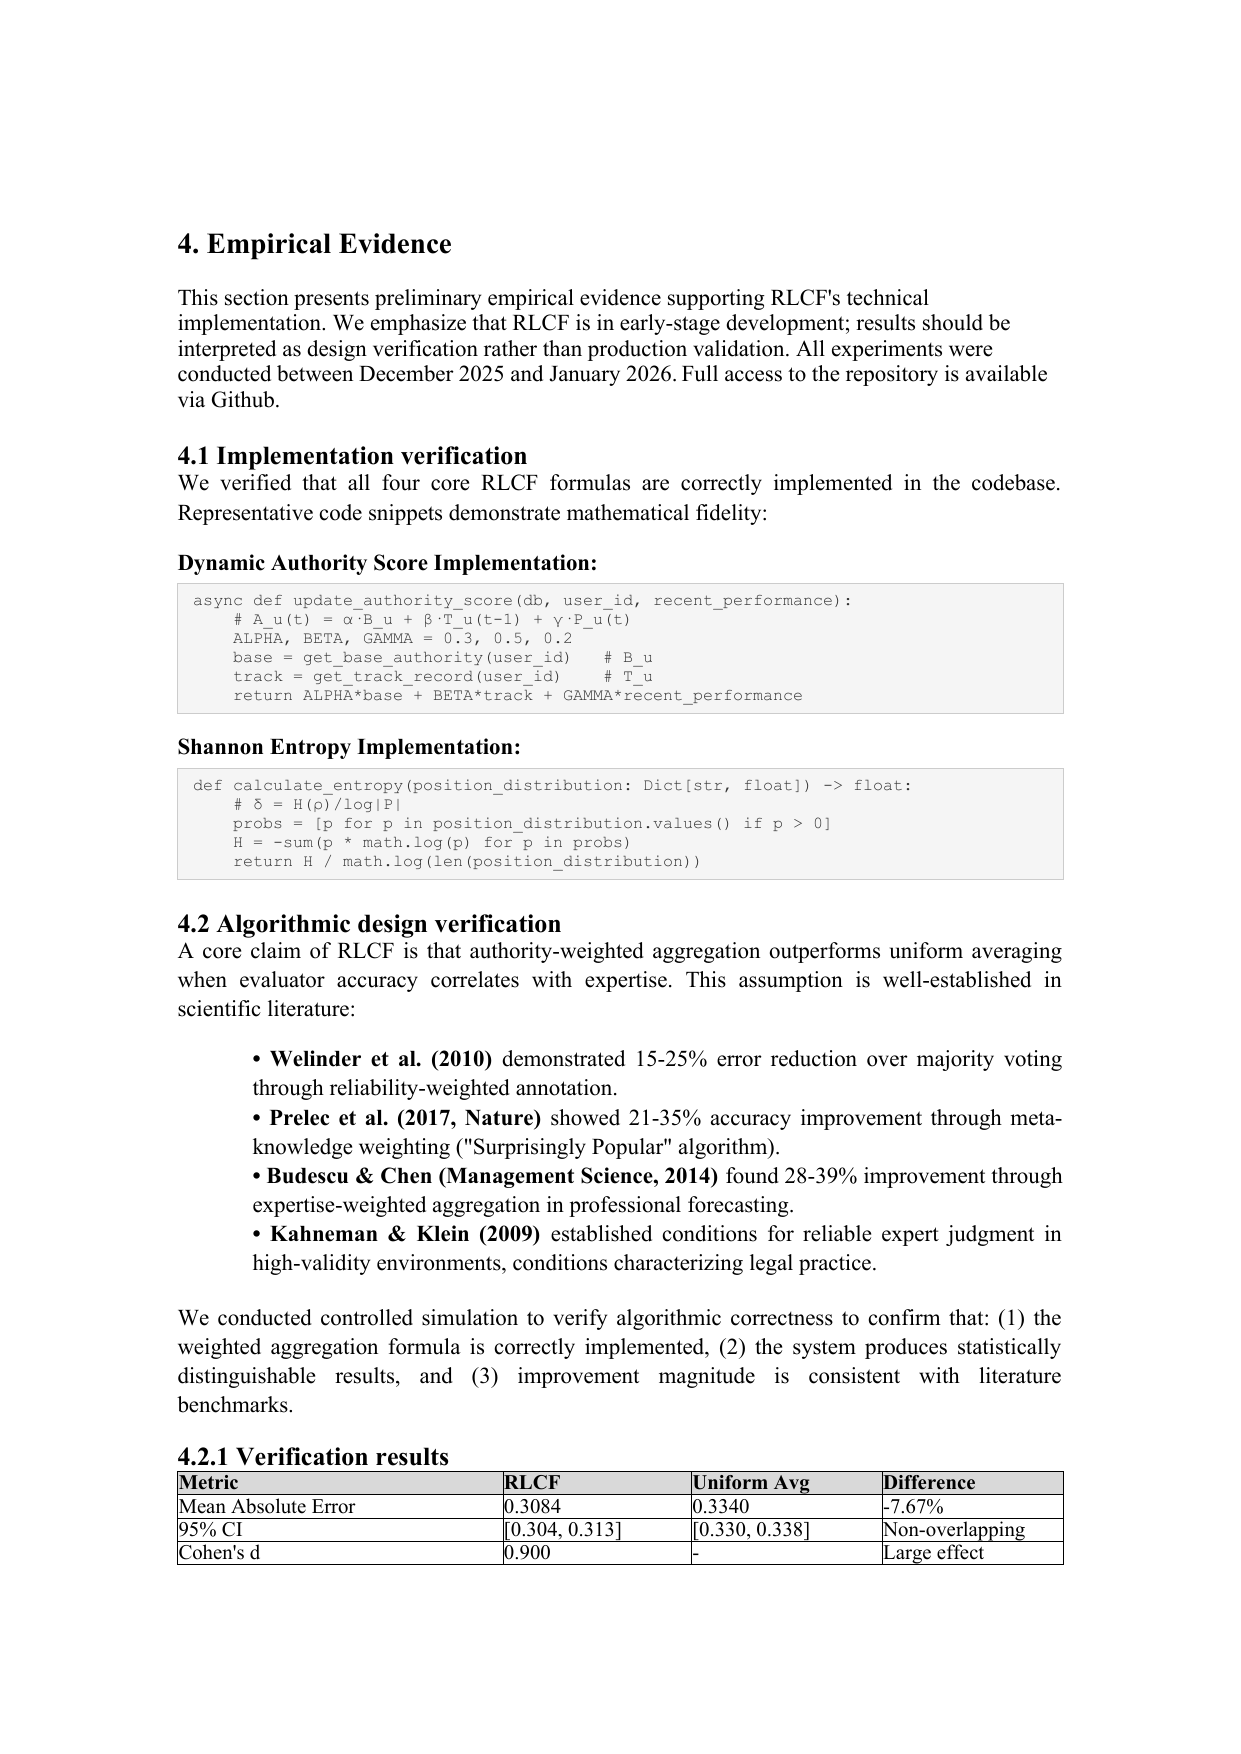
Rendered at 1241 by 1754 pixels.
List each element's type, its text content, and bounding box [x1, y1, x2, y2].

table_header async def update_authority_score(db, user_id, recent_performance): # A_u(t) = α·B_u + β·T_u(t-1) + γ·P_u(t) ALPHA, BETA, GAMMA = 0.3, 0.5, 0.2 base = get_base_authority(user_id) # B_u track = get_track_record(user_id) # T_u return ALPHA*base + BETA*track + GAMMA*recent_performance [178, 584, 1063, 713]
table_cell Large effect [883, 1542, 1063, 1564]
table_cell 0.900 [504, 1542, 691, 1564]
subtitle 4.2 Algorithmic design verification [177, 909, 1063, 938]
text • Welinder et al. (2010) demonstrated 15-25% error reduction over majority voting through reliability-weighted annotation. [252, 1046, 1063, 1101]
table_cell - [692, 1542, 882, 1564]
text • Budescu & Chen (Management Science, 2014) found 28-39% improvement through expertise-weighted aggregation in professional forecasting. [252, 1163, 1063, 1217]
table_cell Mean Absolute Error [178, 1495, 503, 1518]
table_cell [0.330, 0.338] [692, 1519, 882, 1541]
text Shannon Entropy Implementation: [177, 734, 1063, 760]
text • Kahneman & Klein (2009) established conditions for reliable expert judgment in high-validity environments, conditions characterizing legal practice. [252, 1221, 1063, 1276]
text We verified that all four core RLCF formulas are correctly implemented in the codebase. Representative code snippets demonstrate mathematical fidelity: [177, 470, 1063, 525]
text This section presents preliminary empirical evidence supporting RLCF's technical implementation. We emphasize that RLCF is in early-stage development; results should be interpreted as design verification rather than production validation. All experiments were conducted between December 2025 and January 2026. Full access to the repository is available via Github. [177, 285, 1063, 412]
table_header RLCF [504, 1472, 691, 1494]
table_cell Non-overlapping [883, 1519, 1063, 1541]
table_header def calculate_entropy(position_distribution: Dict[str, float]) -> float: # δ = H(ρ)/log|P| probs = [p for p in position_distribution.values() if p > 0] H = -sum(p * math.log(p) for p in probs) return H / math.log(len(position_distribution)) [178, 769, 1063, 879]
subtitle 4.2.1 Verification results [177, 1442, 1063, 1471]
table_header Difference [883, 1472, 1063, 1494]
text • Prelec et al. (2017, Nature) showed 21-35% accuracy improvement through meta-knowledge weighting ("Surprisingly Popular" algorithm). [252, 1104, 1063, 1159]
text A core claim of RLCF is that authority-weighted aggregation outperforms uniform averaging when evaluator accuracy correlates with expertise. This assumption is well-established in scientific literature: [177, 938, 1063, 1022]
text Dynamic Authority Score Implementation: [177, 549, 1063, 575]
table_cell Cohen's d [178, 1542, 503, 1564]
table_cell 0.3340 [692, 1495, 882, 1518]
table_cell 95% CI [178, 1519, 503, 1541]
text 4. Empirical Evidence [177, 228, 1063, 260]
table_cell 0.3084 [504, 1495, 691, 1518]
table_cell -7.67% [883, 1495, 1063, 1518]
table_header Uniform Avg [692, 1472, 882, 1494]
subtitle 4.1 Implementation verification [177, 442, 1063, 470]
table_cell [0.304, 0.313] [504, 1519, 691, 1541]
text We conducted controlled simulation to verify algorithmic correctness to confirm that: (1) the weighted aggregation formula is correctly implemented, (2) the system produces statistically distinguishable results, and (3) improvement magnitude is consistent with literature benchmarks. [177, 1304, 1063, 1417]
table_header Metric [178, 1472, 503, 1494]
